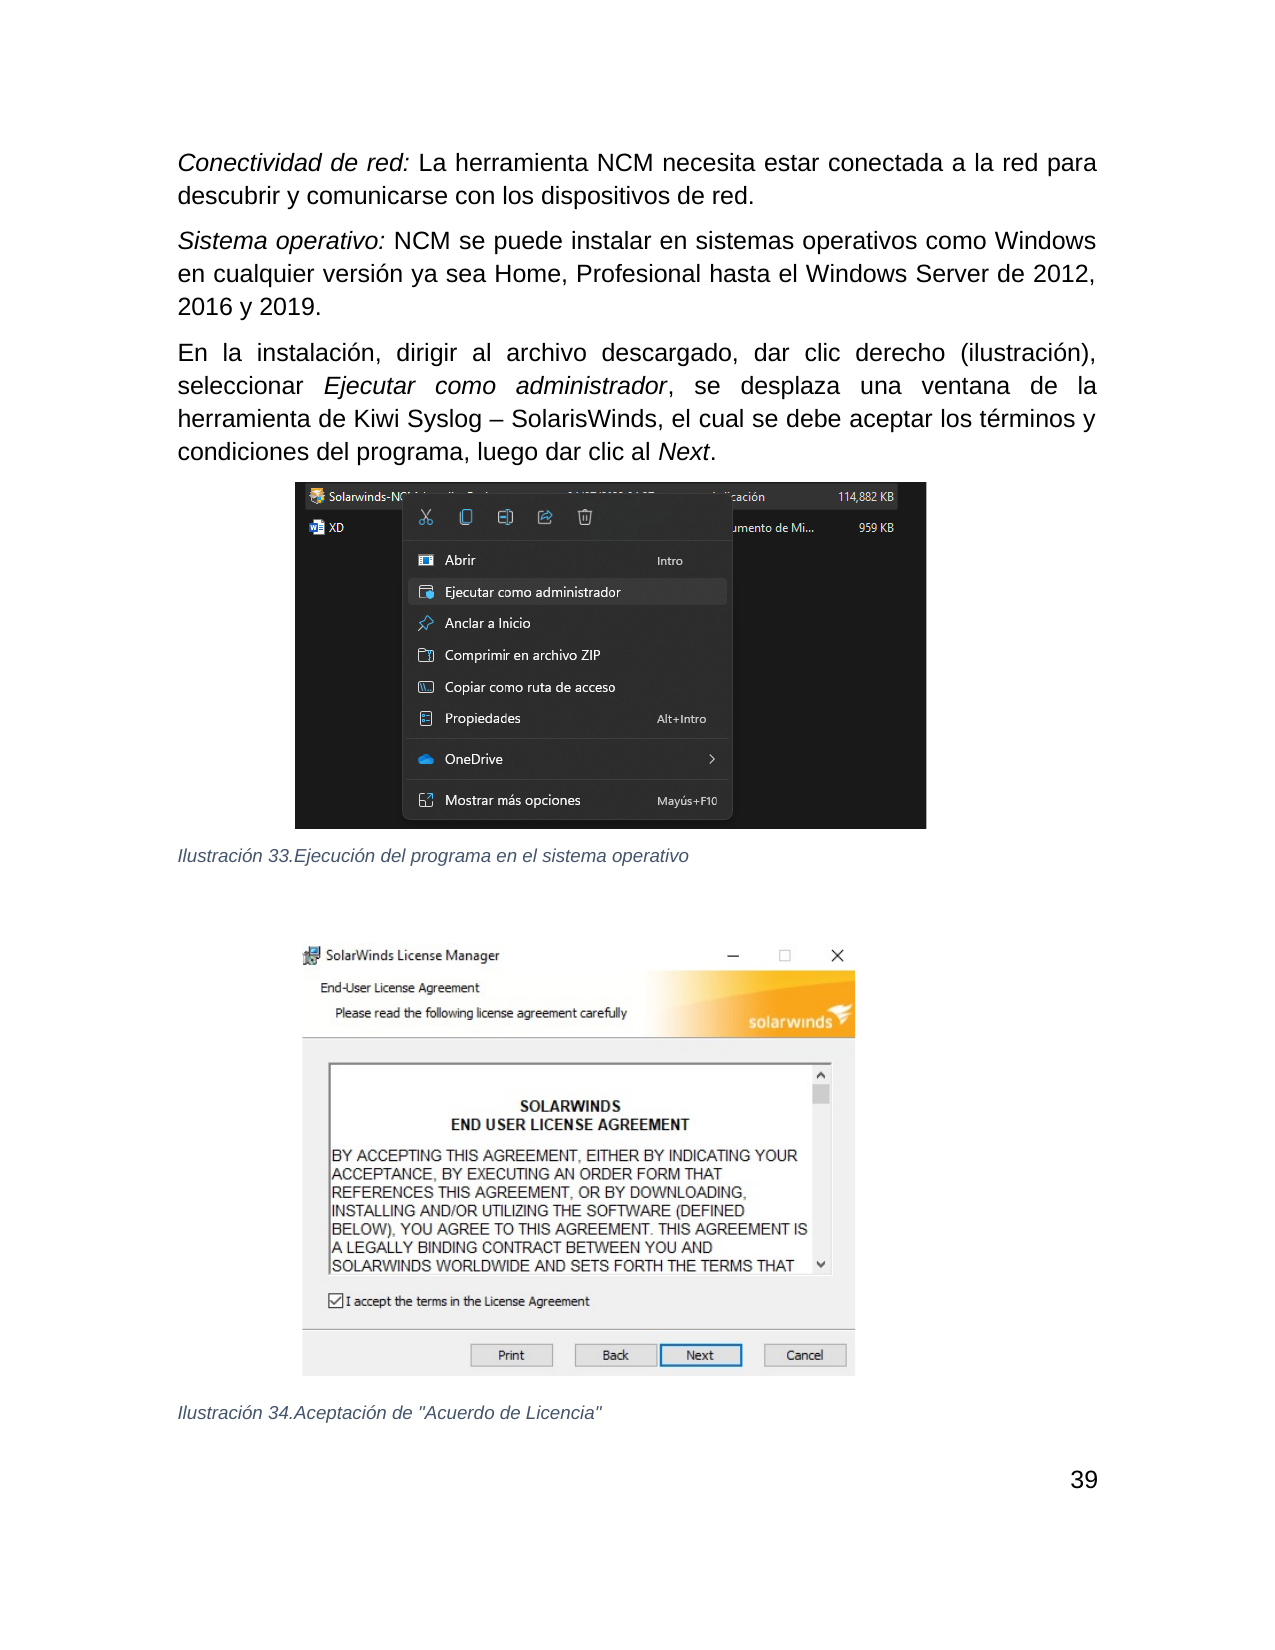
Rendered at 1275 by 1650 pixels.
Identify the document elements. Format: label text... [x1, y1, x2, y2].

picture [302, 943, 856, 1376]
text Conectividad de red: La herramienta NCM necesita estar conectada a la red para descubrir y comunicarse con los dispositivos de red. [177, 148, 1098, 209]
text Sistema operativo: NCM se puede instalar en sistemas operativos como Windows en cualquier versión ya sea Home, Profesional hasta el Windows Server de 2012, 2016 y 2019. [177, 226, 1098, 321]
picture [295, 482, 927, 829]
text En la instalación, dirigir al archivo descargado, dar clic derecho (ilustración), seleccionar Ejecutar como administrador, se desplaza una ventana de la herramienta de Kiwi Syslog – SolarisWinds, el cual se debe aceptar los términos y condiciones del programa, luego dar clic al Next. [177, 338, 1098, 466]
